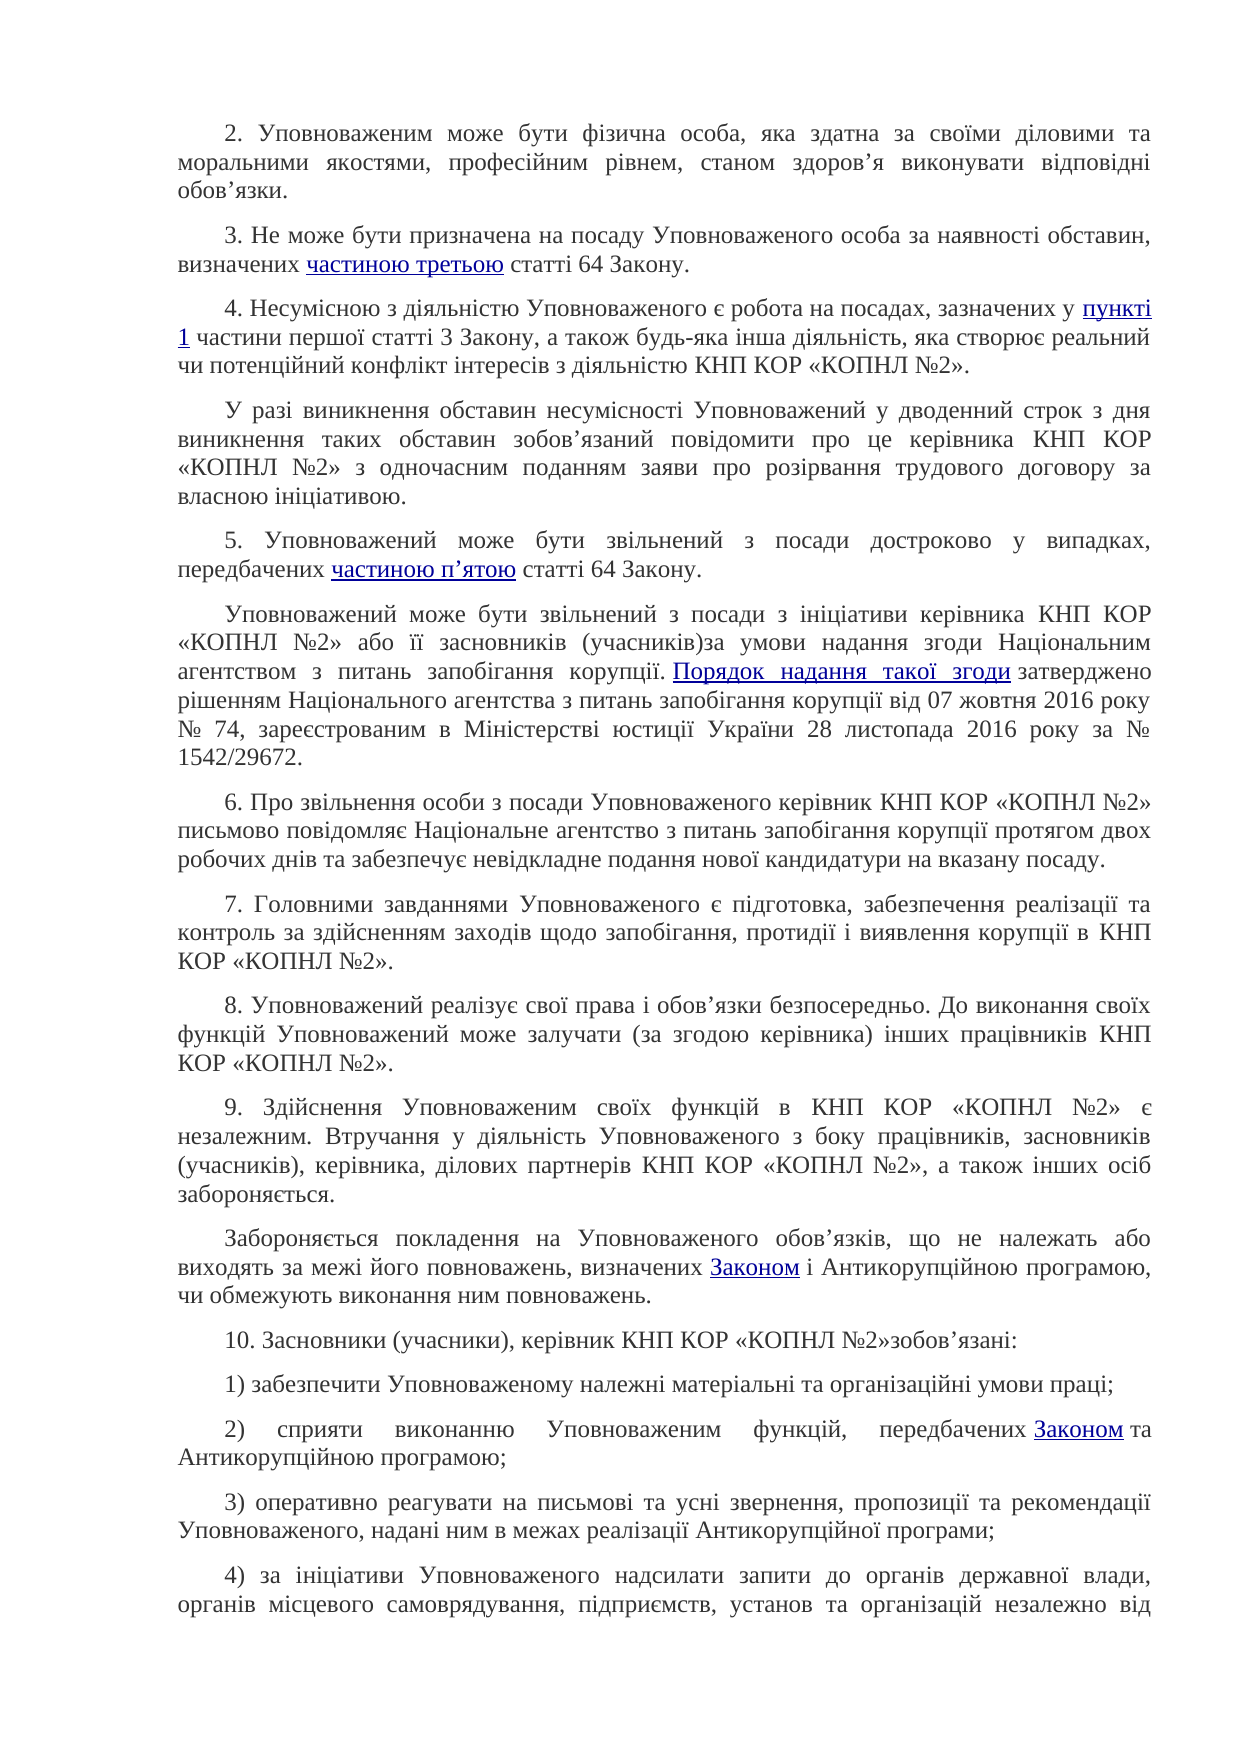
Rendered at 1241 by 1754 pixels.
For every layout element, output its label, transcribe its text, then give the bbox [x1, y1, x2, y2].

text 9. Здійснення Уповноваженим своїх функцій в КНП КОР «КОПНЛ №2» є незалежним. Втручання у діяльність Уповноваженого з боку працівників, засновників (учасників), керівника, ділових партнерів КНП КОР «КОПНЛ №2», а також інших осіб забороняється. [177, 1092, 1152, 1207]
text 5. Уповноважений може бути звільнений з посади достроково у випадках, передбачених частиною п’ятою статті 64 Закону. [177, 526, 1152, 583]
text Забороняється покладення на Уповноваженого обов’язків, що не належать або виходять за межі його повноважень, визначених Законом і Антикорупційною програмою, чи обмежують виконання ним повноважень. [177, 1223, 1152, 1309]
text 2) сприяти виконанню Уповноваженим функцій, передбачених Законом та Антикорупційною програмою; [177, 1414, 1152, 1471]
text 8. Уповноважений реалізує свої права і обов’язки безпосередньо. До виконання своїх функцій Уповноважений може залучати (за згодою керівника) інших працівників КНП КОР «КОПНЛ №2». [177, 991, 1152, 1077]
text У разі виникнення обставин несумісності Уповноважений у дводенний строк з дня виникнення таких обставин зобов’язаний повідомити про це керівника КНП КОР «КОПНЛ №2» з одночасним поданням заяви про розірвання трудового договору за власною ініціативою. [177, 395, 1152, 510]
text 2. Уповноваженим може бути фізична особа, яка здатна за своїми діловими та моральними якостями, професійним рівнем, станом здоров’я виконувати відповідні обов’язки. [177, 118, 1152, 204]
text 3) оперативно реагувати на письмові та усні звернення, пропозиції та рекомендації Уповноваженого, надані ним в межах реалізації Антикорупційної програми; [177, 1487, 1152, 1544]
text 1) забезпечити Уповноваженому належні матеріальні та організаційні умови праці; [177, 1369, 1152, 1398]
text Уповноважений може бути звільнений з посади з ініціативи керівника КНП КОР «КОПНЛ №2» або її засновників (учасників)за умови надання згоди Національним агентством з питань запобігання корупції. Порядок надання такої згоди затверджено рішенням Національного агентства з питань запобігання корупції від 07 жовтня 2016 року № 74, зареєстрованим в Міністерстві юстиції України 28 листопада 2016 року за № 1542/29672. [177, 599, 1152, 771]
text 3. Не може бути призначена на посаду Уповноваженого особа за наявності обставин, визначених частиною третьою статті 64 Закону. [177, 220, 1152, 277]
text 6. Про звільнення особи з посади Уповноваженого керівник КНП КОР «КОПНЛ №2» письмово повідомляє Національне агентство з питань запобігання корупції протягом двох робочих днів та забезпечує невідкладне подання нової кандидатури на вказану посаду. [177, 787, 1152, 873]
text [177, 1560, 1152, 1617]
text 4. Несумісною з діяльністю Уповноваженого є робота на посадах, зазначених у пункті 1 частини першої статті 3 Закону, а також будь-яка інша діяльність, яка створює реальний чи потенційний конфлікт інтересів з діяльністю КНП КОР «КОПНЛ №2». [177, 293, 1152, 379]
text 7. Головними завданнями Уповноваженого є підготовка, забезпечення реалізації та контроль за здійсненням заходів щодо запобігання, протидії і виявлення корупції в КНП КОР «КОПНЛ №2». [177, 889, 1152, 975]
text 10. Засновники (учасники), керівник КНП КОР «КОПНЛ №2»зобов’язані: [177, 1325, 1152, 1354]
